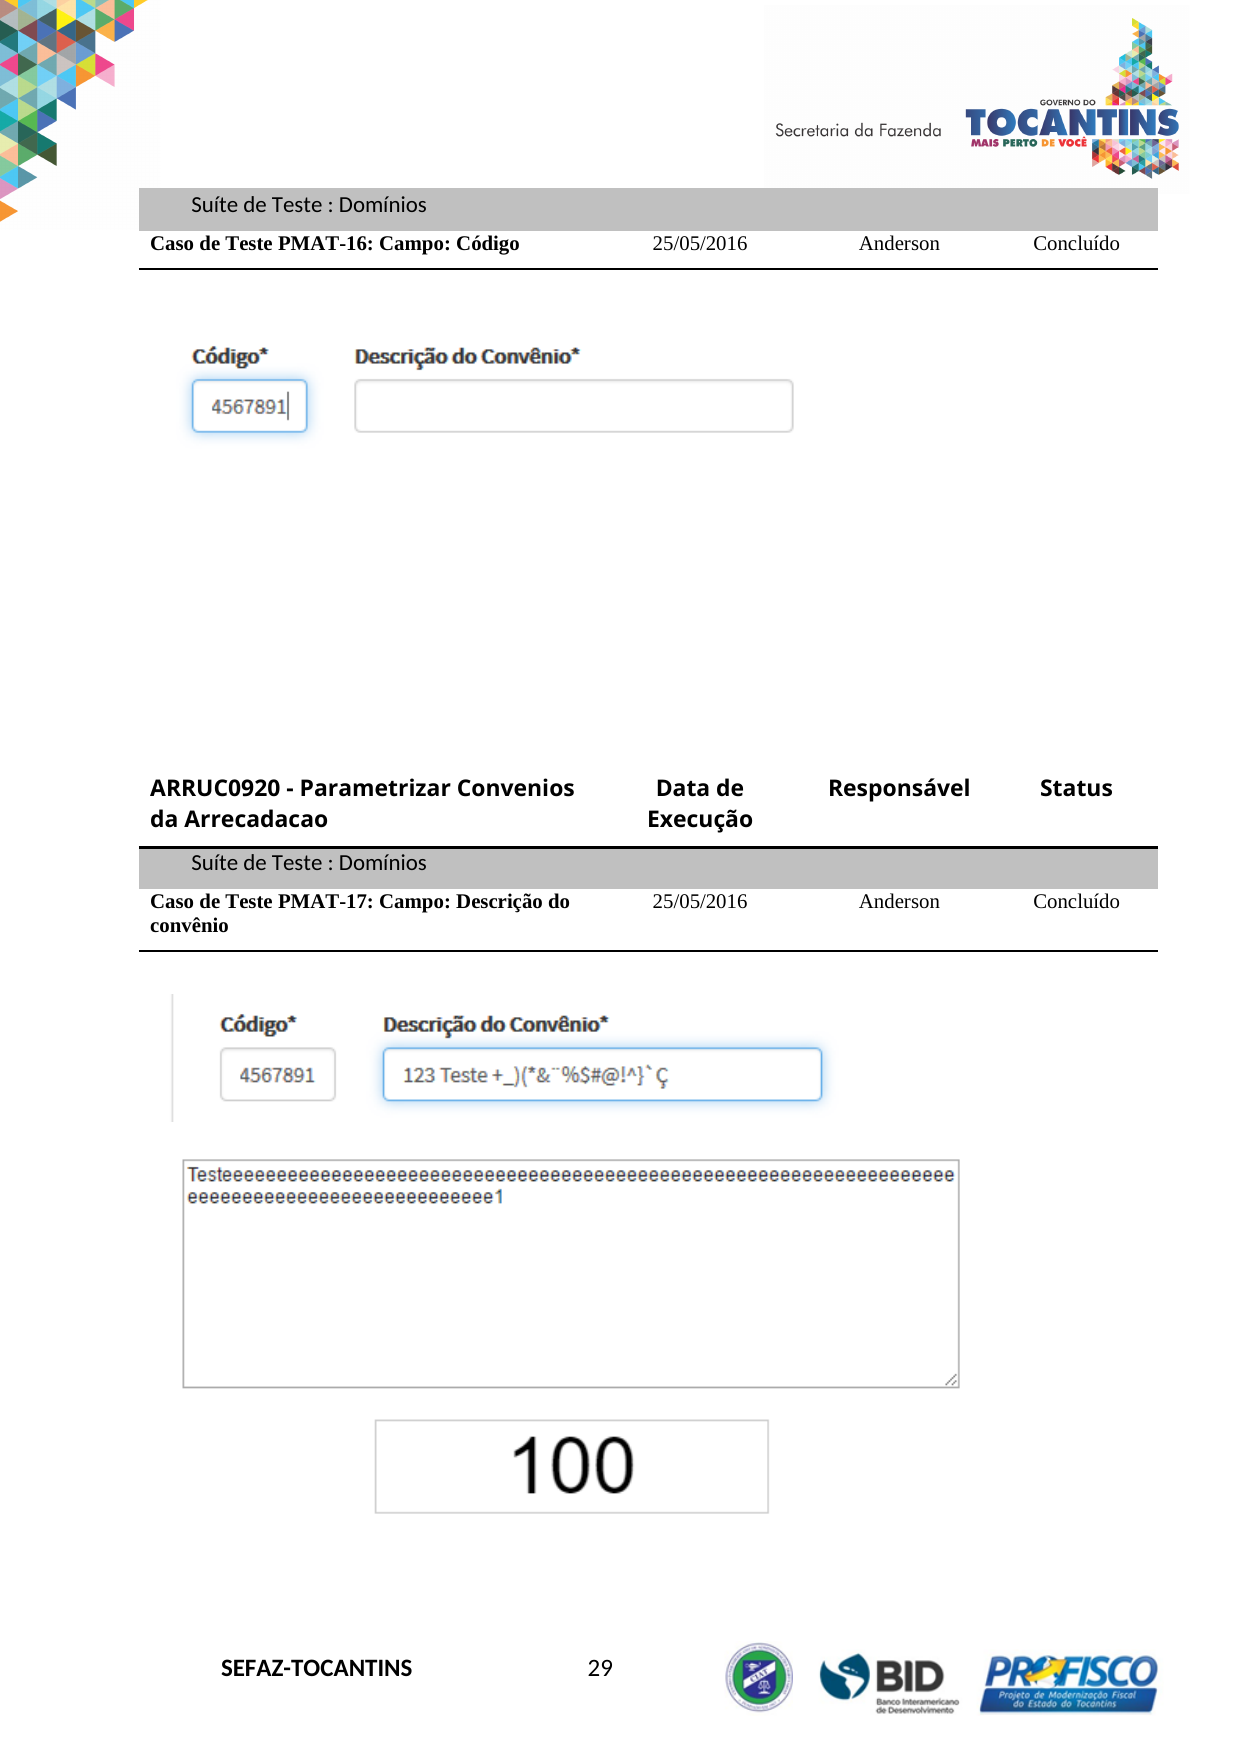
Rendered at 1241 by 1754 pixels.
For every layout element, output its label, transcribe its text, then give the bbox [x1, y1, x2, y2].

table_cell 25/05/2016 [596, 889, 803, 950]
picture [763, 5, 1190, 194]
picture [150, 994, 857, 1122]
table_cell Anderson [803, 231, 995, 267]
table_cell Caso de Teste PMAT-16: Campo: Código [139, 231, 596, 267]
picture [0, 0, 161, 230]
table_cell Concluído [995, 231, 1158, 267]
picture [723, 1641, 1164, 1716]
table_header Status [995, 771, 1158, 846]
picture [150, 312, 811, 458]
table_cell Caso de Teste PMAT-17: Campo: Descrição do convênio [139, 889, 596, 950]
table_cell Concluído [995, 889, 1158, 950]
table_cell Anderson [803, 889, 995, 950]
table_header Responsável [803, 771, 995, 846]
picture [150, 1133, 999, 1539]
table_cell Suíte de Teste : Domínios [139, 188, 1158, 231]
table_cell Suíte de Teste : Domínios [139, 849, 1158, 889]
table_cell 25/05/2016 [596, 231, 803, 267]
table_header Data de Execução [596, 771, 803, 846]
table_header ARRUC0920 - Parametrizar Convenios da Arrecadacao [139, 771, 596, 846]
